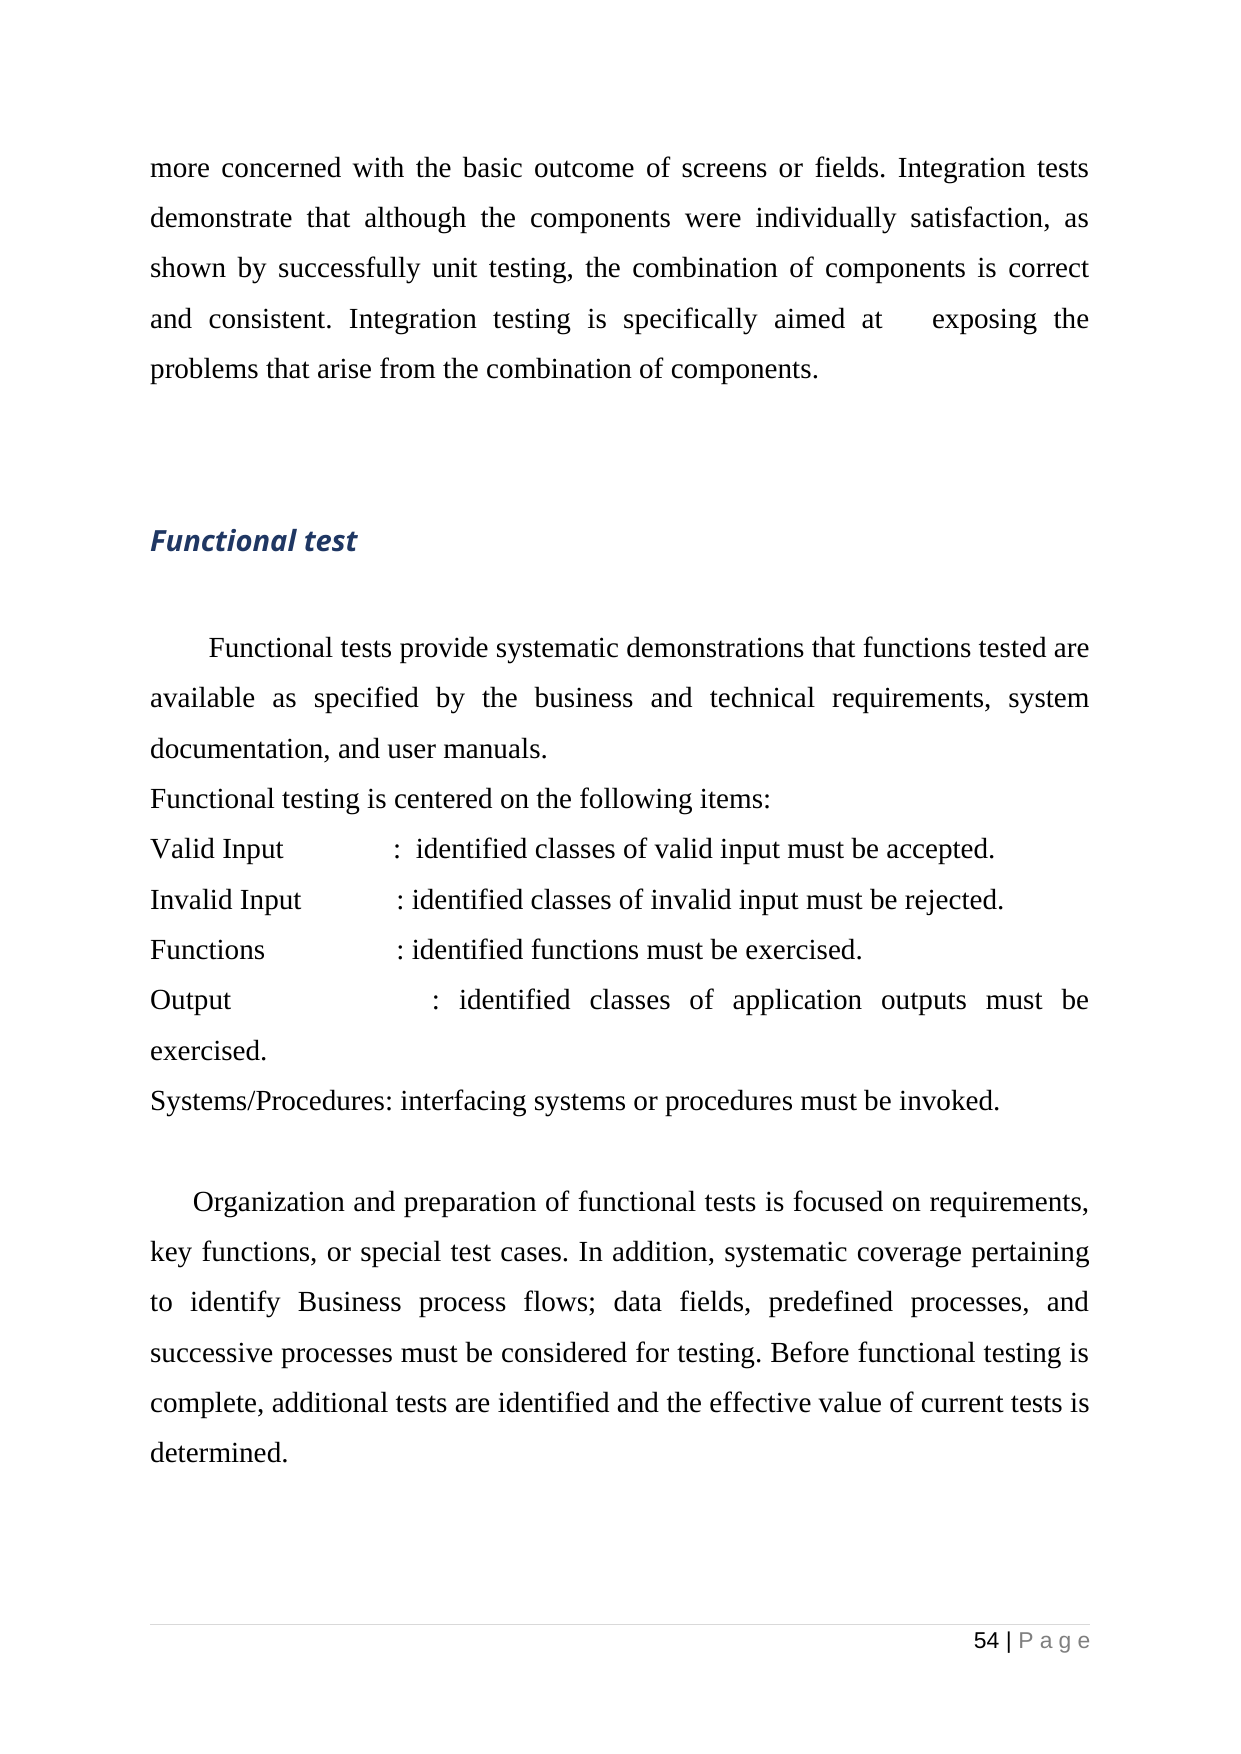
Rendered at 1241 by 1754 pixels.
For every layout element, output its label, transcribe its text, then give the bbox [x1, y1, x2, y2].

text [150, 150, 1090, 385]
text Functional tests provide systematic demonstrations that functions tested are available as specified by the business and technical requirements, system documentation, and user manuals. [150, 630, 1090, 764]
text Functional testing is centered on the following items: [150, 781, 1090, 815]
text Valid Input : identified classes of valid input must be accepted. [150, 832, 1090, 865]
text Output : identified classes of application outputs must be exercised. [150, 982, 1090, 1066]
text Functions : identified functions must be exercised. [150, 932, 1090, 966]
text Organization and preparation of functional tests is focused on requirements, key functions, or special test cases. In addition, systematic coverage pertaining to identify Business process flows; data fields, predefined processes, and successive processes must be considered for testing. Before functional testing is complete, additional tests are identified and the effective value of current tests is determined. [150, 1184, 1090, 1469]
subtitle Functional test [150, 521, 1090, 560]
text Systems/Procedures: interfacing systems or procedures must be invoked. [150, 1083, 1090, 1117]
text Invalid Input : identified classes of invalid input must be rejected. [150, 882, 1090, 915]
